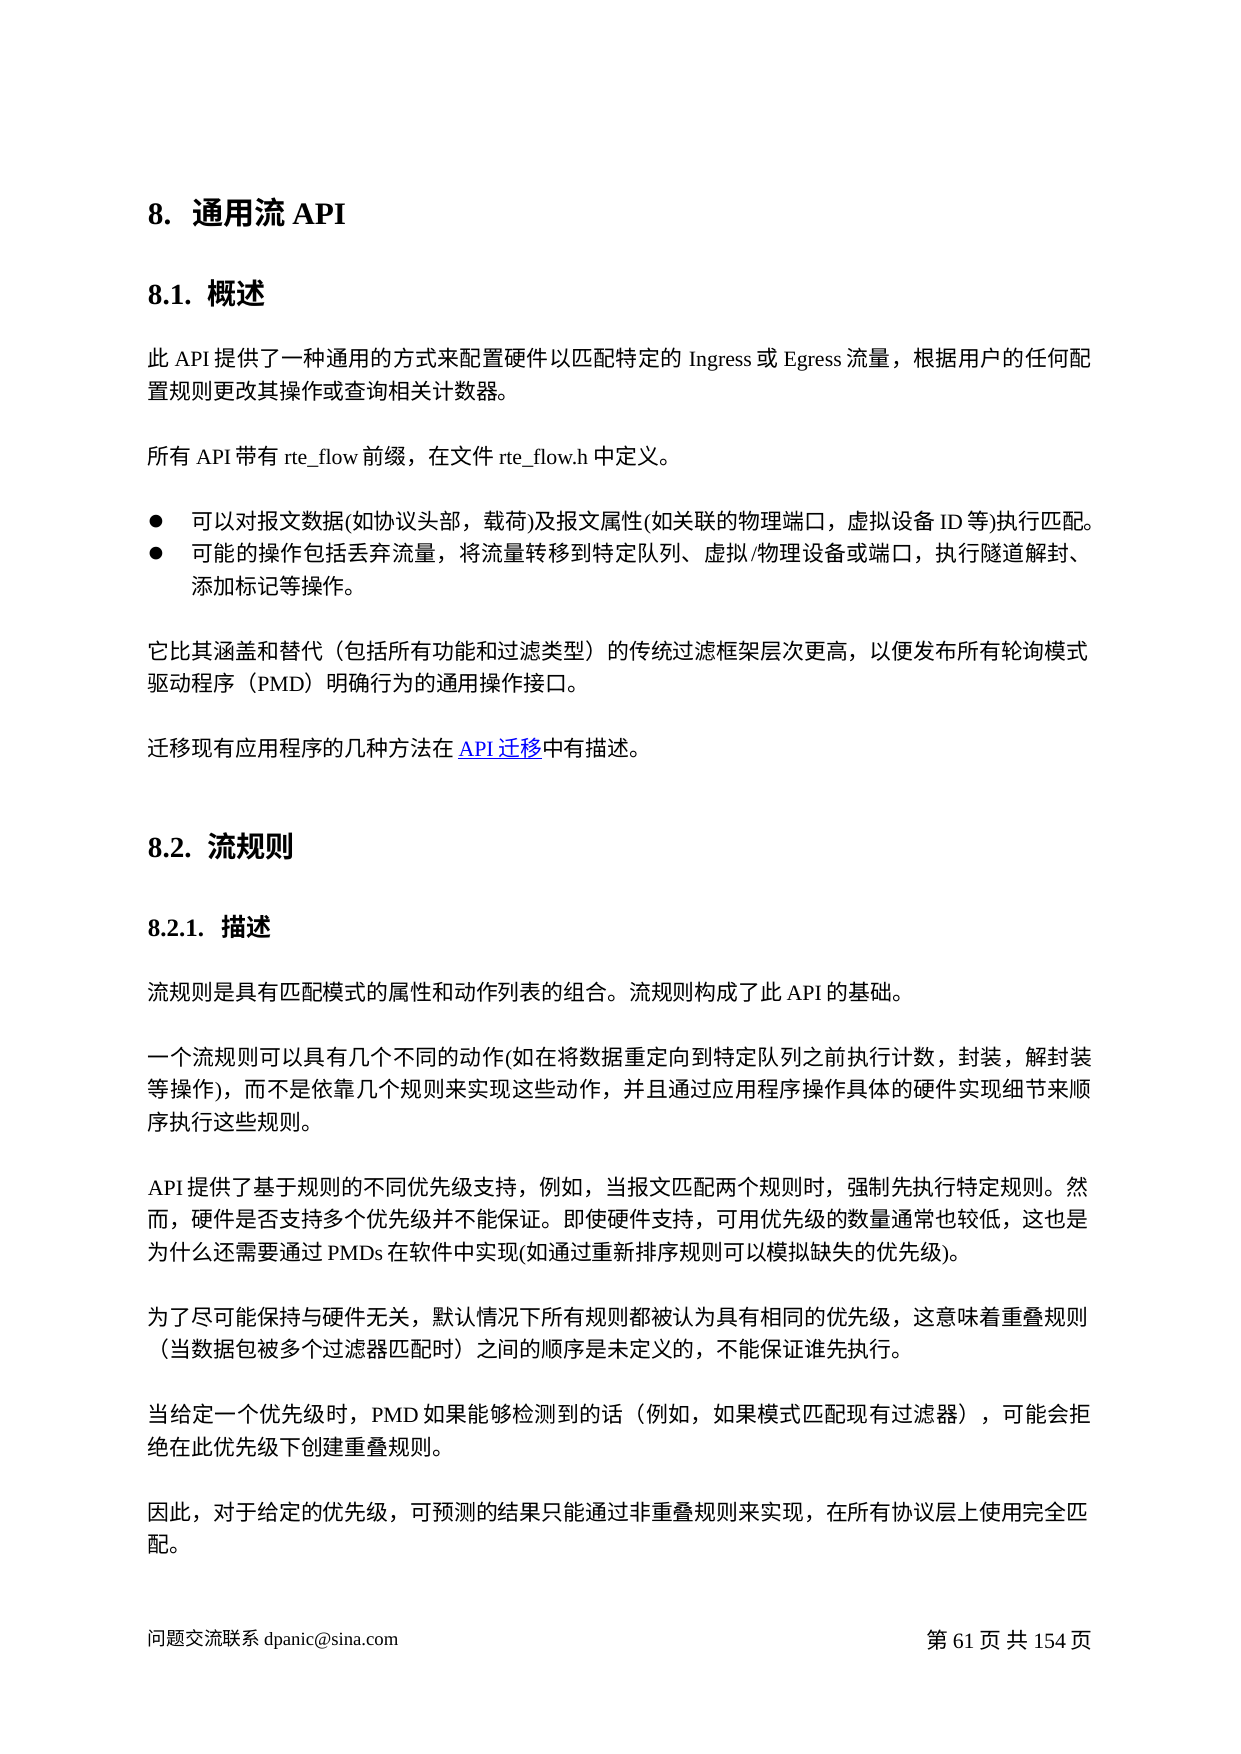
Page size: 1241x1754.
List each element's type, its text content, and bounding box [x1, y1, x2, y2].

text 一个流规则可以具有几个不同的动作(如在将数据重定向到特定队列之前执行计数，封装，解封装等操作)，而不是依靠几个规则来实现这些动作，并且通过应用程序操作具体的硬件实现细节来顺序执行这些规则。 [148, 1039, 1092, 1137]
subtitle 流规则 [148, 812, 1092, 877]
subtitle 描述 [148, 893, 1092, 958]
text 迁移现有应用程序的几种方法在API迁移中有描述。 [148, 731, 1092, 763]
text 流规则是具有匹配模式的属性和动作列表的组合。流规则构成了此API的基础。 [148, 974, 1092, 1007]
subtitle 概述 [148, 259, 1092, 324]
text 因此，对于给定的优先级，可预测的结果只能通过非重叠规则来实现，在所有协议层上使用完全匹配。 [148, 1494, 1092, 1559]
text 此API提供了一种通用的方式来配置硬件以匹配特定的Ingress或Egress流量，根据用户的任何配置规则更改其操作或查询相关计数器。 [148, 341, 1092, 406]
list 可以对报文数据(如协议头部，载荷)及报文属性(如关联的物理端口，虚拟设备ID等)执行匹配。 [148, 503, 1092, 536]
text 为了尽可能保持与硬件无关，默认情况下所有规则都被认为具有相同的优先级，这意味着重叠规则（当数据包被多个过滤器匹配时）之间的顺序是未定义的，不能保证谁先执行。 [148, 1299, 1092, 1364]
text 它比其涵盖和替代（包括所有功能和过滤类型）的传统过滤框架层次更高，以便发布所有轮询模式驱动程序（PMD）明确行为的通用操作接口。 [148, 633, 1092, 698]
text 当给定一个优先级时，PMD如果能够检测到的话（例如，如果模式匹配现有过滤器），可能会拒绝在此优先级下创建重叠规则。 [148, 1397, 1092, 1462]
subtitle 通用流API [148, 178, 1092, 243]
text 所有API带有 rte_flow前缀，在文件 rte_flow.h 中定义。 [148, 438, 1092, 471]
list 可能的操作包括丢弃流量，将流量转移到特定队列、虚拟/物理设备或端口，执行隧道解封、添加标记等操作。 [148, 536, 1092, 601]
text API提供了基于规则的不同优先级支持，例如，当报文匹配两个规则时，强制先执行特定规则。然而，硬件是否支持多个优先级并不能保证。即使硬件支持，可用优先级的数量通常也较低，这也是为什么还需要通过PMDs在软件中实现(如通过重新排序规则可以模拟缺失的优先级)。 [148, 1169, 1092, 1267]
